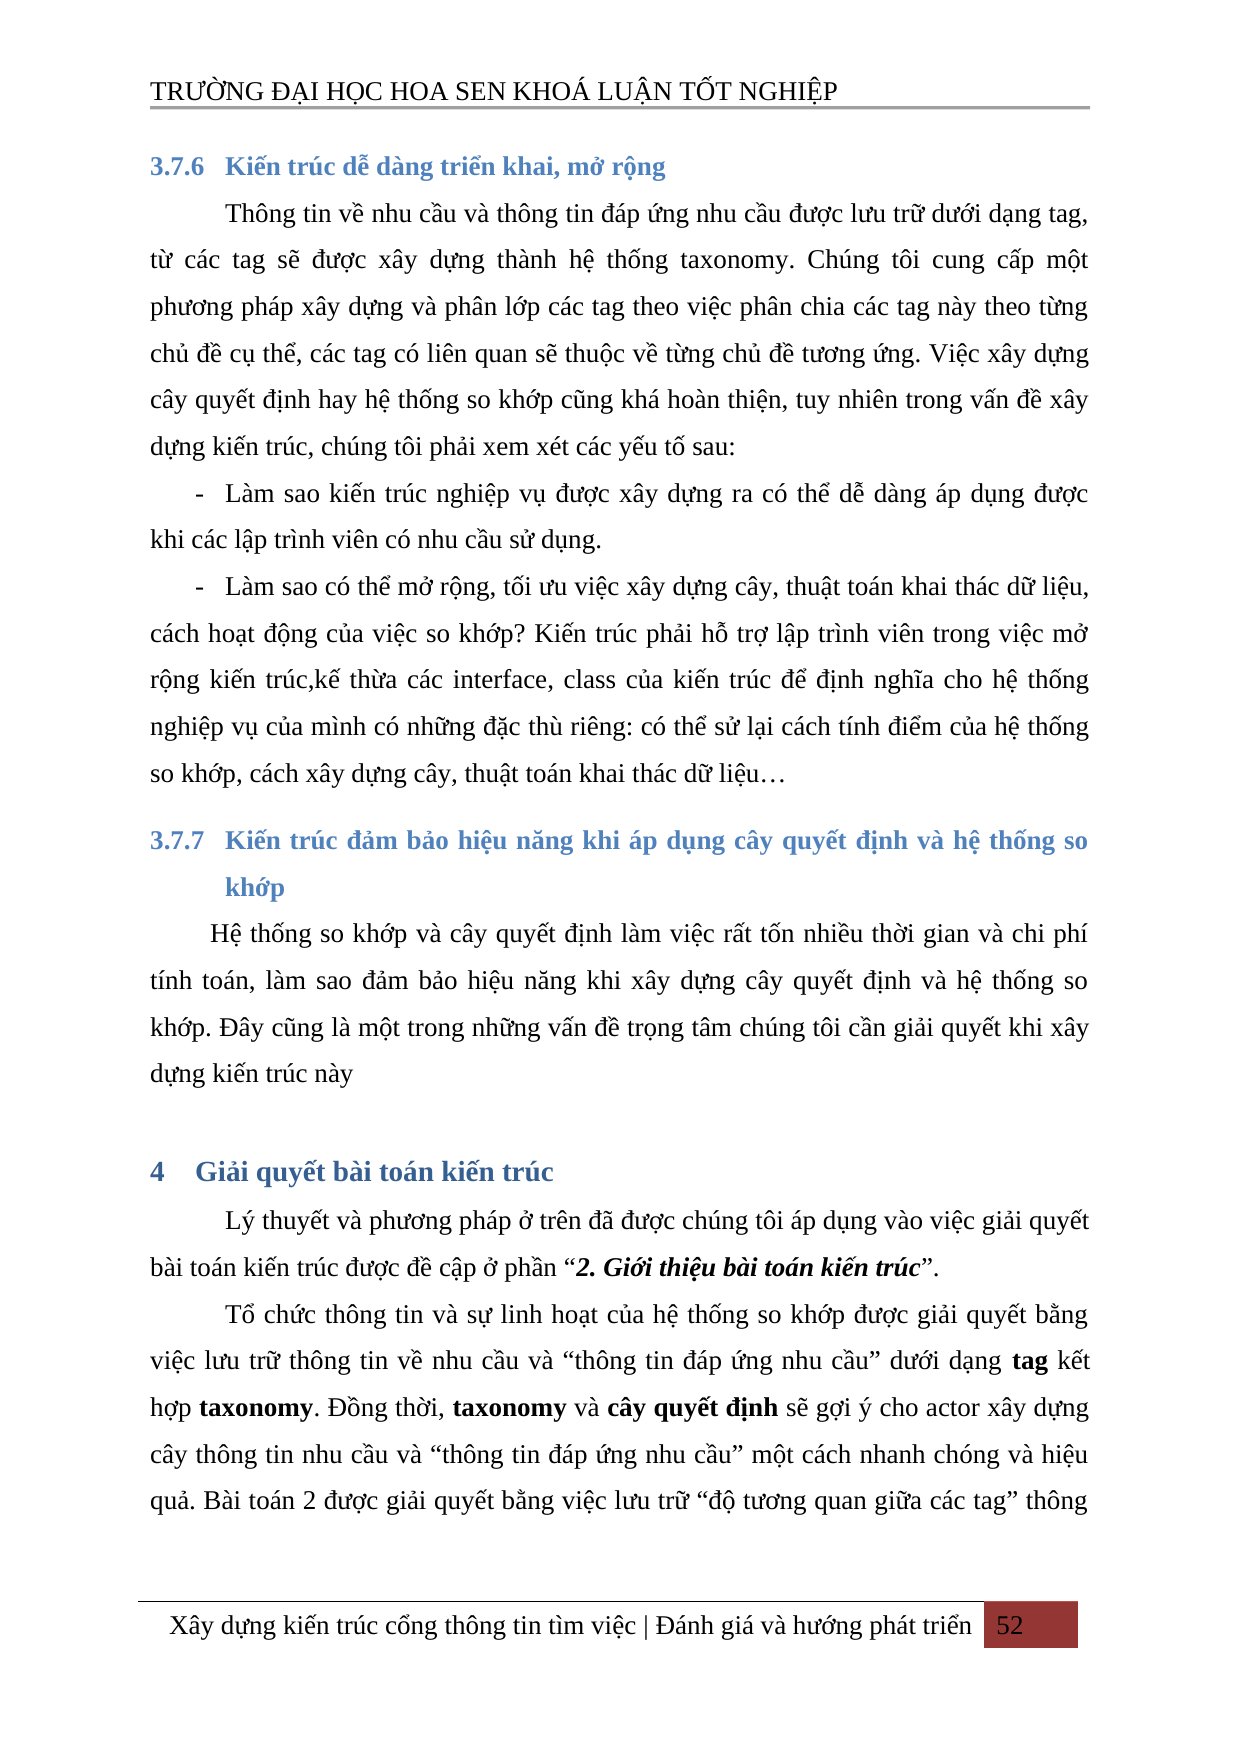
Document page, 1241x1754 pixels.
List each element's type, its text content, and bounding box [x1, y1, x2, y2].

subtitle Kiến trúc đảm bảo hiệu năng khi áp dụng cây quyết định và hệ thống so khớp [150, 824, 1090, 902]
list Làm sao có thể mở rộng, tối ưu việc xây dựng cây, thuật toán khai thác dữ liệu, cách hoạt động của việc so khớp? Kiến trúc phải hỗ trợ lập trình viên trong việc mở rộng kiến trúc,kế thừa các interface, class của kiến trúc để định nghĩa cho hệ thống nghiệp vụ của mình có những đặc thù riêng: có thể sử lại cách tính điểm của hệ thống so khớp, cách xây dựng cây, thuật toán khai thác dữ liệu… [150, 570, 1090, 788]
subtitle Kiến trúc dễ dàng triển khai, mở rộng [150, 150, 1090, 181]
text Thông tin về nhu cầu và thông tin đáp ứng nhu cầu được lưu trữ dưới dạng tag, từ các tag sẽ được xây dựng thành hệ thống taxonomy. Chúng tôi cung cấp một phương pháp xây dựng và phân lớp các tag theo việc phân chia các tag này theo từng chủ đề cụ thể, các tag có liên quan sẽ thuộc về từng chủ đề tương ứng. Việc xây dựng cây quyết định hay hệ thống so khớp cũng khá hoàn thiện, tuy nhiên trong vấn đề xây dựng kiến trúc, chúng tôi phải xem xét các yếu tố sau: [150, 197, 1090, 461]
text Hệ thống so khớp và cây quyết định làm việc rất tốn nhiều thời gian và chi phí tính toán, làm sao đảm bảo hiệu năng khi xây dựng cây quyết định và hệ thống so khớp. Đây cũng là một trong những vấn đề trọng tâm chúng tôi cần giải quyết khi xây dựng kiến trúc này [150, 917, 1090, 1089]
text Lý thuyết và phương pháp ở trên đã được chúng tôi áp dụng vào việc giải quyết bài toán kiến trúc được đề cập ở phần “2. Giới thiệu bài toán kiến trúc”. [150, 1204, 1090, 1282]
list Làm sao kiến trúc nghiệp vụ được xây dựng ra có thể dễ dàng áp dụng được khi các lập trình viên có nhu cầu sử dụng. [150, 477, 1090, 554]
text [150, 1298, 1090, 1516]
subtitle Giải quyết bài toán kiến trúc [150, 1154, 1090, 1188]
